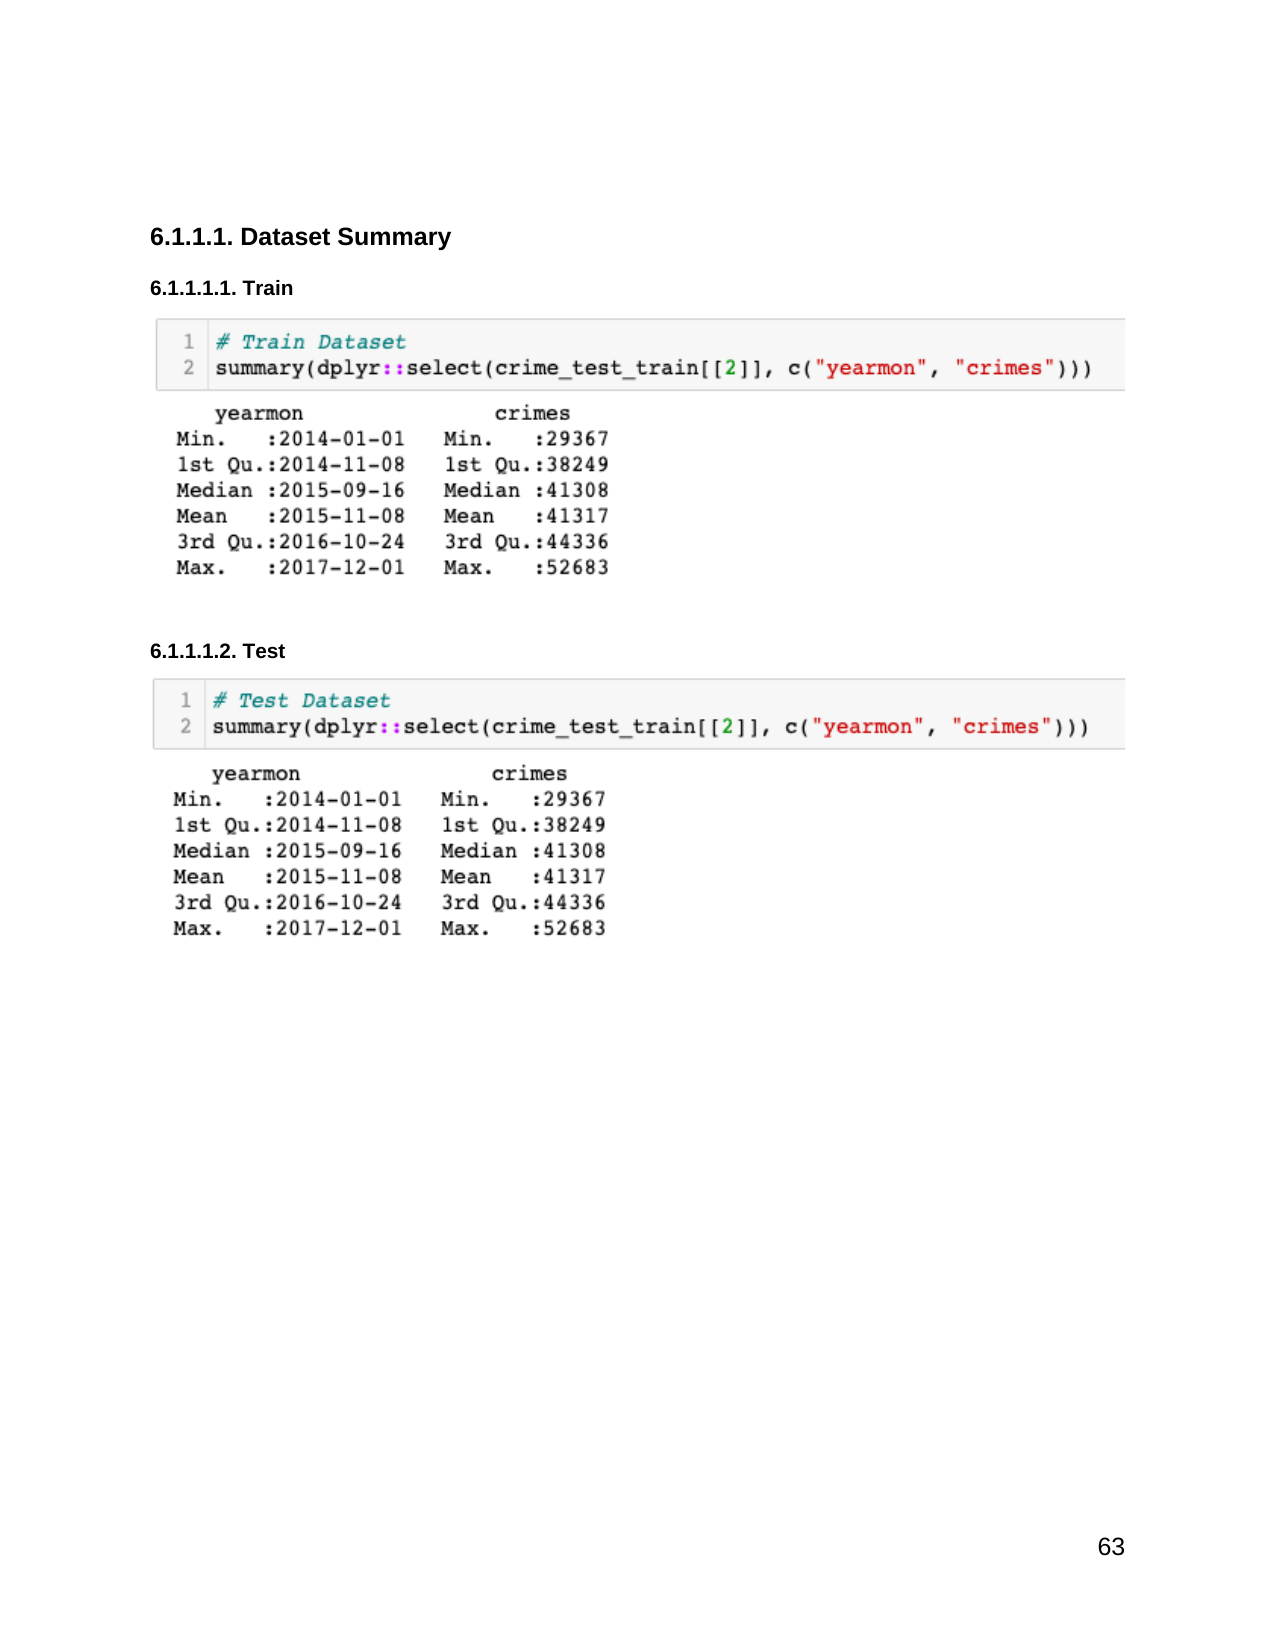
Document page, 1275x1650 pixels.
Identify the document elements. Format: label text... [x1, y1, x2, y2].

subtitle 6.1.1.1.2. Test [150, 639, 1125, 663]
picture [150, 671, 1125, 964]
picture [150, 308, 1125, 600]
subtitle 6.1.1.1. Dataset Summary [150, 222, 1125, 251]
subtitle 6.1.1.1.1. Train [150, 276, 1125, 300]
